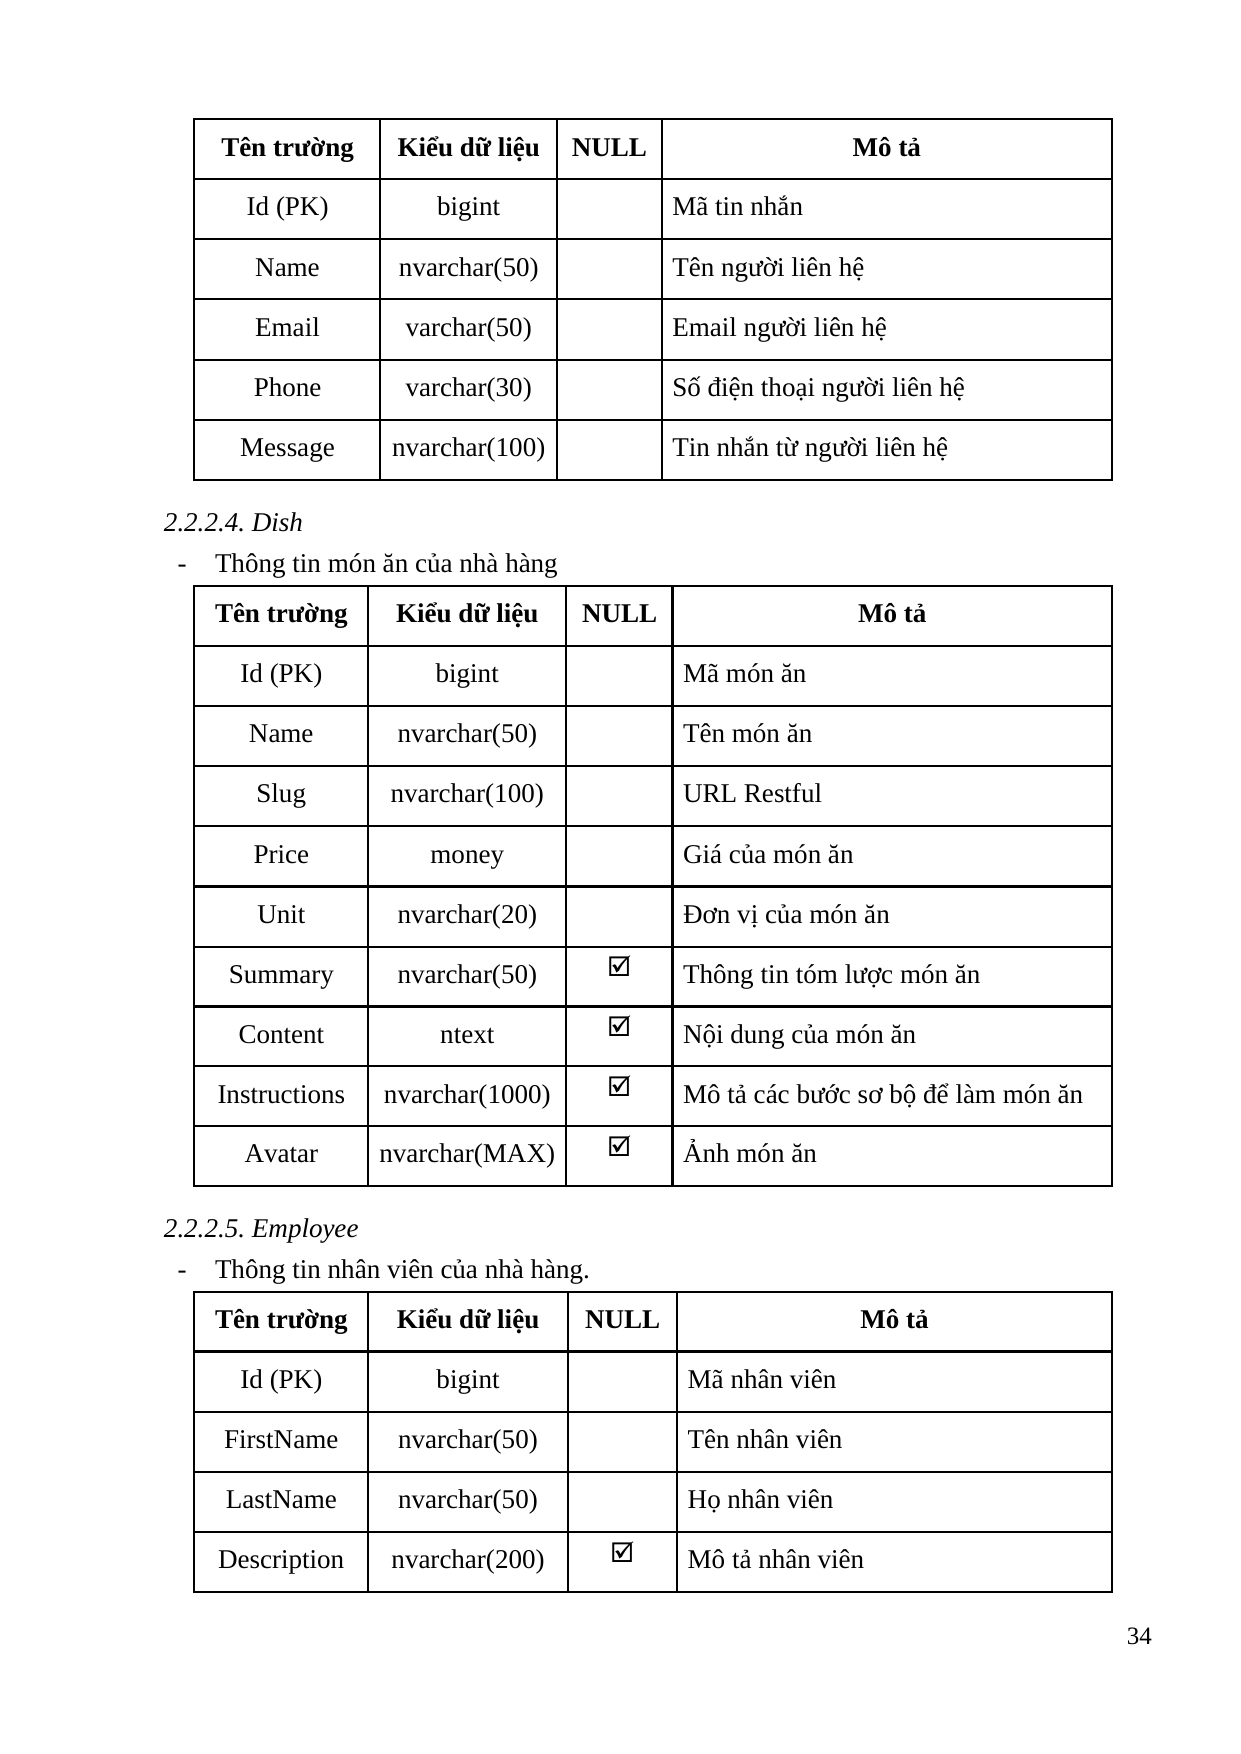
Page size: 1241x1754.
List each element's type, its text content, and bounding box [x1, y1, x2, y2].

table_header Kiểu dữ liệu [381, 120, 556, 178]
table_cell Số điện thoại người liên hệ [663, 361, 1111, 419]
table_cell Id (PK) [195, 180, 379, 238]
table_cell [569, 1413, 676, 1471]
table_cell Tin nhắn từ người liên hệ [663, 421, 1111, 479]
table_cell Tên nhân viên [678, 1413, 1111, 1471]
table_cell Tên món ăn [674, 707, 1111, 765]
table_cell Instructions [195, 1067, 367, 1125]
table_cell URL Restful [674, 767, 1111, 825]
subtitle 2.2.2.4. Dish [164, 506, 1152, 537]
table_cell Mô tả nhân viên [678, 1533, 1111, 1591]
table_cell Ảnh món ăn [674, 1127, 1111, 1185]
subtitle 2.2.2.5. Employee [164, 1212, 1152, 1243]
table_cell Phone [195, 361, 379, 419]
table_header NULL [567, 587, 671, 644]
table_cell ntext [369, 1008, 565, 1065]
table_cell nvarchar(MAX) [369, 1127, 565, 1185]
table_cell [567, 827, 671, 885]
table_cell Nội dung của món ăn [674, 1008, 1111, 1065]
table_cell [567, 888, 671, 946]
table_cell Summary [195, 948, 367, 1005]
list Thông tin nhân viên của nhà hàng. [177, 1253, 1152, 1284]
table_cell Unit [195, 888, 367, 946]
table_header NULL [569, 1293, 676, 1350]
table_header NULL [558, 120, 661, 178]
table_header Tên trường [195, 120, 379, 178]
table_cell Email [195, 300, 379, 358]
table_cell Đơn vị của món ăn [674, 888, 1111, 946]
table_cell Description [195, 1533, 367, 1591]
table_cell varchar(50) [381, 300, 556, 358]
table_cell money [369, 827, 565, 885]
table_cell [558, 361, 661, 419]
table_cell Content [195, 1008, 367, 1065]
table_cell [567, 647, 671, 705]
table_header Tên trường [195, 587, 367, 644]
table_cell Thông tin tóm lược món ăn [674, 948, 1111, 1005]
table_cell nvarchar(50) [369, 1473, 567, 1531]
table_header Mô tả [674, 587, 1111, 644]
table_cell [569, 1353, 676, 1411]
table_cell Id (PK) [195, 1353, 367, 1411]
table_header Mô tả [678, 1293, 1111, 1350]
table_cell nvarchar(1000) [369, 1067, 565, 1125]
table_header Kiểu dữ liệu [369, 1293, 567, 1350]
table_header Mô tả [663, 120, 1111, 178]
table_cell Email người liên hệ [663, 300, 1111, 358]
table_cell bigint [369, 647, 565, 705]
table_cell Id (PK) [195, 647, 367, 705]
table_cell Giá của món ăn [674, 827, 1111, 885]
table_cell Price [195, 827, 367, 885]
table_cell Mã tin nhắn [663, 180, 1111, 238]
table_cell bigint [369, 1353, 567, 1411]
table_cell nvarchar(50) [369, 707, 565, 765]
table_cell [558, 240, 661, 298]
table_cell Mã nhân viên [678, 1353, 1111, 1411]
table_cell bigint [381, 180, 556, 238]
table_cell Mã món ăn [674, 647, 1111, 705]
table_cell nvarchar(100) [381, 421, 556, 479]
table_cell Họ nhân viên [678, 1473, 1111, 1531]
table_cell [558, 300, 661, 358]
table_cell Mô tả các bước sơ bộ để làm món ăn [674, 1067, 1111, 1125]
table_cell Slug [195, 767, 367, 825]
table_cell Message [195, 421, 379, 479]
table_cell FirstName [195, 1413, 367, 1471]
list Thông tin món ăn của nhà hàng [177, 547, 1152, 579]
table_cell [567, 707, 671, 765]
table_cell nvarchar(200) [369, 1533, 567, 1591]
table_header Kiểu dữ liệu [369, 587, 565, 644]
table_cell nvarchar(20) [369, 888, 565, 946]
table_cell Avatar [195, 1127, 367, 1185]
table_cell nvarchar(100) [369, 767, 565, 825]
table_cell [569, 1473, 676, 1531]
table_header Tên trường [195, 1293, 367, 1350]
table_cell nvarchar(50) [381, 240, 556, 298]
table_cell Name [195, 240, 379, 298]
table_cell nvarchar(50) [369, 948, 565, 1005]
table_cell Tên người liên hệ [663, 240, 1111, 298]
table_cell [558, 180, 661, 238]
table_cell [567, 767, 671, 825]
table_cell Name [195, 707, 367, 765]
table_cell varchar(30) [381, 361, 556, 419]
table_cell [558, 421, 661, 479]
table_cell LastName [195, 1473, 367, 1531]
table_cell nvarchar(50) [369, 1413, 567, 1471]
